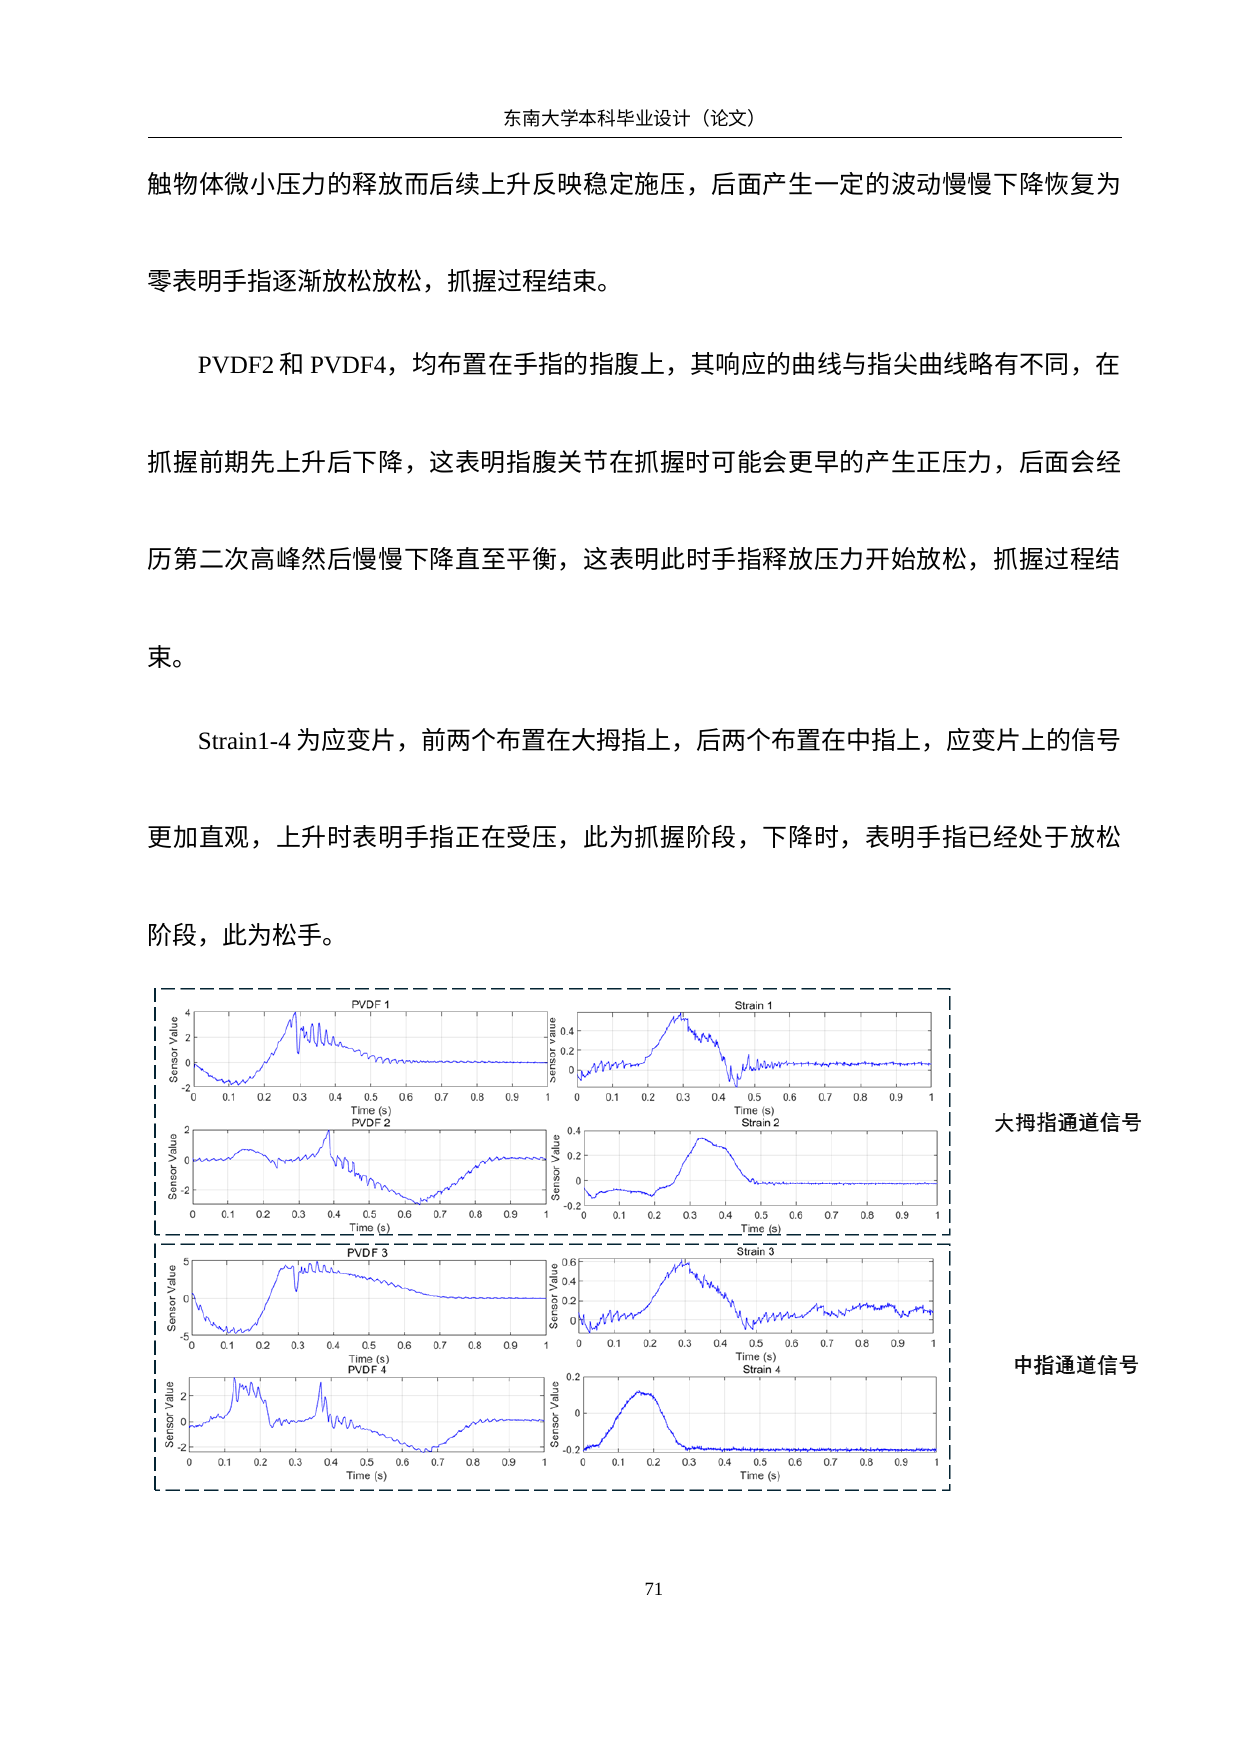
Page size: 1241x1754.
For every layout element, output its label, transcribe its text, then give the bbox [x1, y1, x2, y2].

text PVDF2和PVDF4，均布置在手指的指腹上，其响应的曲线与指尖曲线略有不同，在抓握前期先上升后下降，这表明指腹关节在抓握时可能会更早的产生正压力，后面会经历第二次高峰然后慢慢下降直至平衡，这表明此时手指释放压力开始放松，抓握过程结束。 [148, 330, 1122, 688]
text Strain1-4为应变片，前两个布置在大拇指上，后两个布置在中指上，应变片上的信号更加直观，上升时表明手指正在受压，此为抓握阶段，下降时，表明手指已经处于放松阶段，此为松手。 [148, 706, 1122, 966]
picture [147, 984, 1142, 1492]
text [148, 150, 1122, 312]
